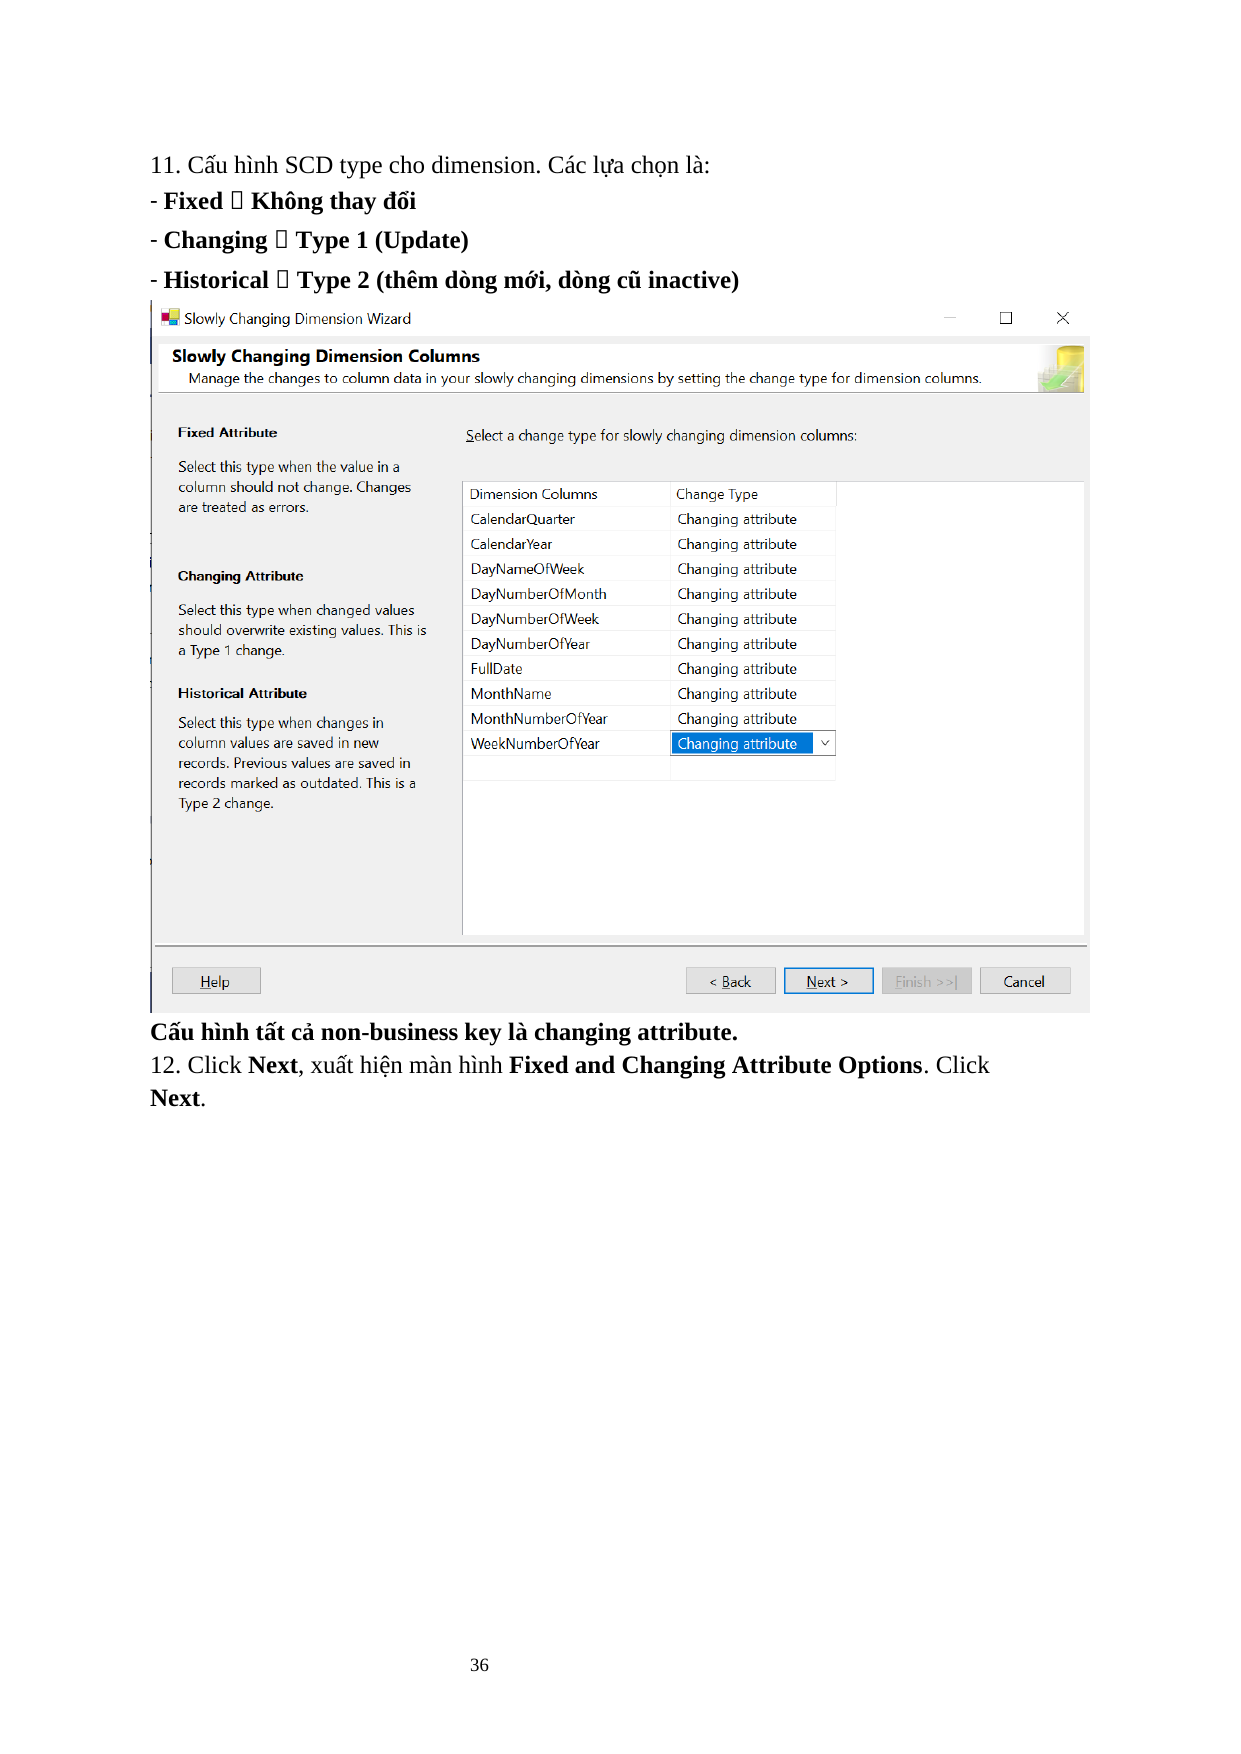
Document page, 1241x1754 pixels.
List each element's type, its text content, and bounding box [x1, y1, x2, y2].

text - Fixed  Không thay đổi [150, 183, 1090, 217]
picture [150, 300, 1090, 1013]
text 12. Click Next, xuất hiện màn hình Fixed and Changing Attribute Options. Click [150, 1050, 1090, 1079]
text - Changing  Type 1 (Update) [150, 222, 1090, 256]
text Cấu hình tất cả non-business key là changing attribute. [150, 1017, 1090, 1046]
text 11. Cấu hình SCD type cho dimension. Các lựa chọn là: [150, 150, 1090, 179]
text Next. [150, 1083, 1090, 1112]
text - Historical  Type 2 (thêm dòng mới, dòng cũ inactive) [150, 261, 1090, 295]
